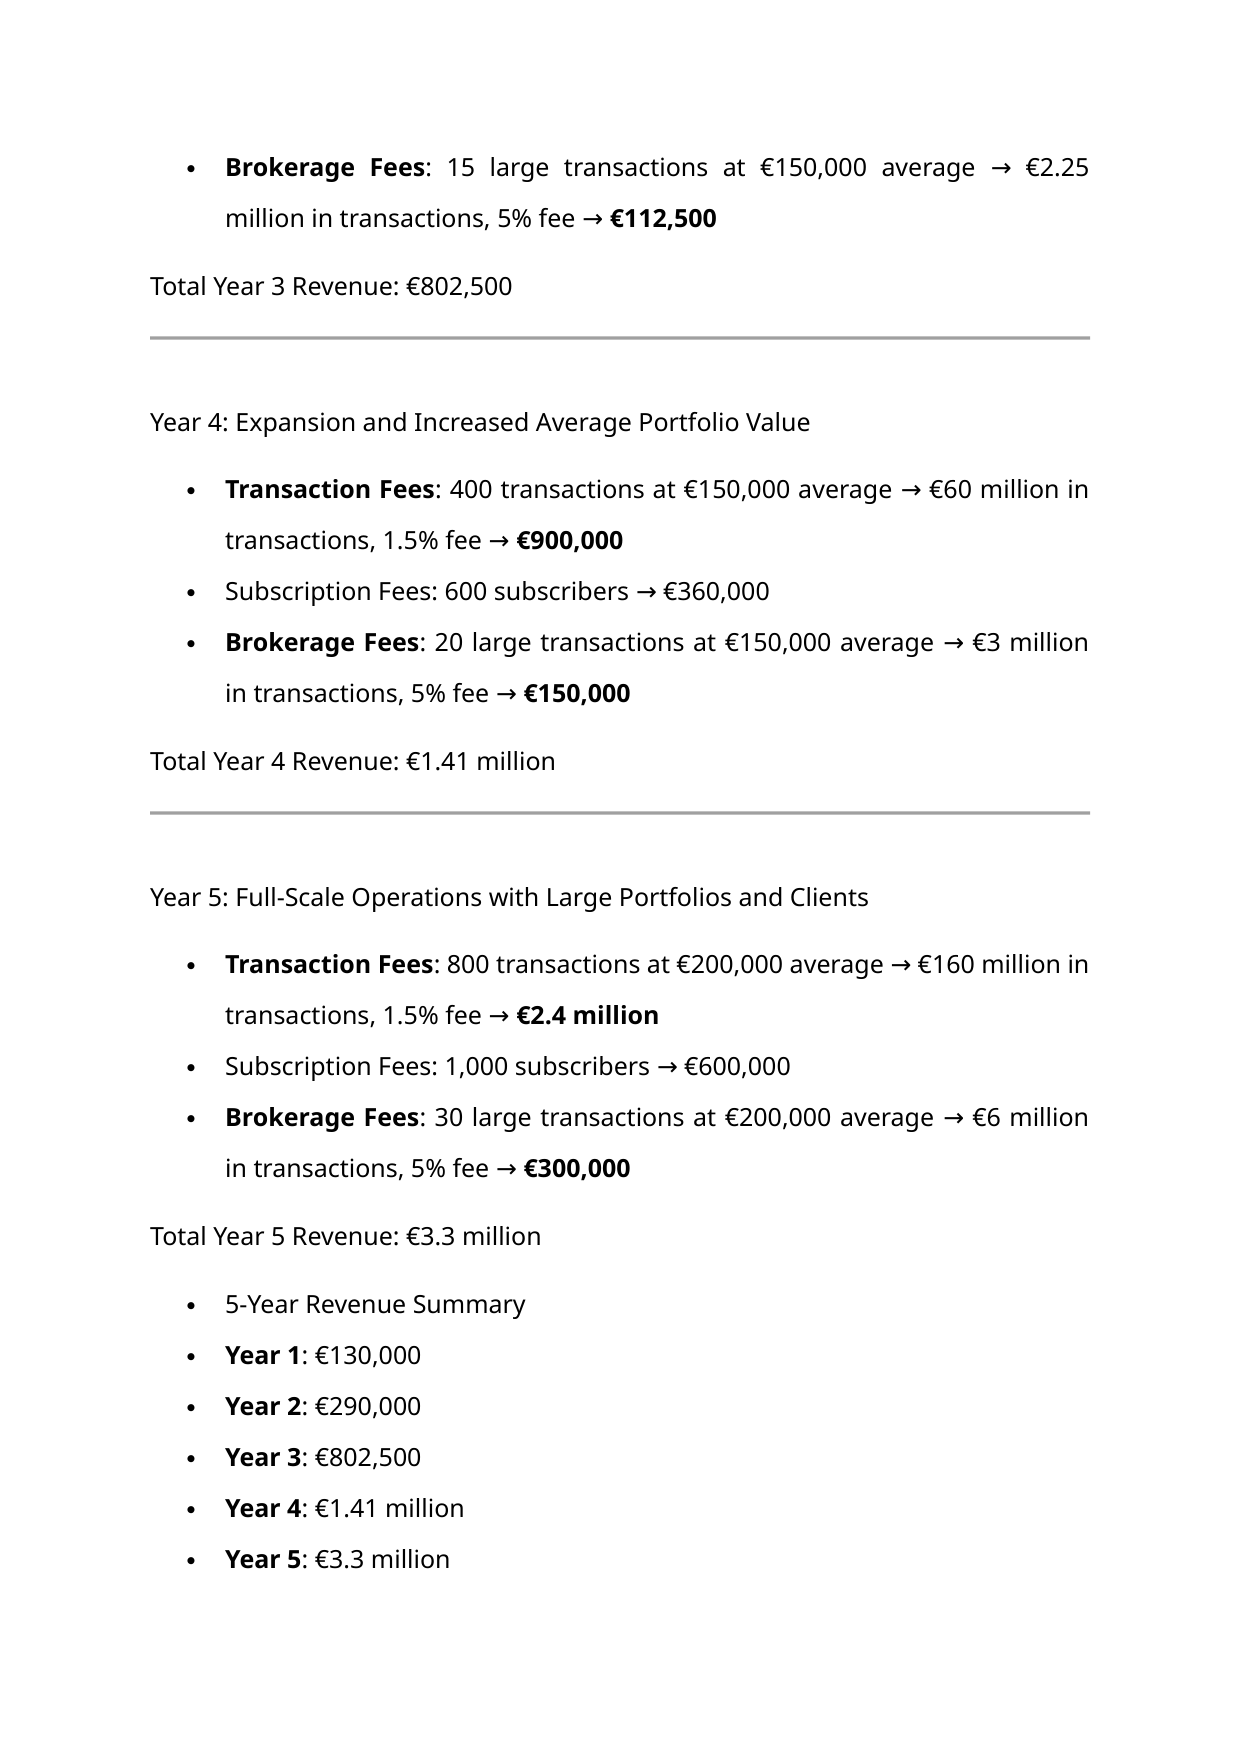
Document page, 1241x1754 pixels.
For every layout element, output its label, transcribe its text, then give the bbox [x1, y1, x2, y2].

list Brokerage Fees: 20 large transactions at €150,000 average → €3 million in transactions, 5% fee → €150,000 [187, 625, 1090, 710]
list Brokerage Fees: 30 large transactions at €200,000 average → €6 million in transactions, 5% fee → €300,000 [187, 1100, 1090, 1185]
text Year 5: Full-Scale Operations with Large Portfolios and Clients [150, 879, 1090, 913]
text Total Year 4 Revenue: €1.41 million [150, 744, 1090, 778]
list Year 4: €1.41 million [187, 1491, 1090, 1525]
list Year 2: €290,000 [187, 1388, 1090, 1423]
list Year 5: €3.3 million [187, 1542, 1090, 1576]
list Transaction Fees: 800 transactions at €200,000 average → €160 million in transactions, 1.5% fee → €2.4 million [187, 947, 1090, 1032]
list Year 1: €130,000 [187, 1337, 1090, 1372]
list Transaction Fees: 400 transactions at €150,000 average → €60 million in transactions, 1.5% fee → €900,000 [187, 472, 1090, 557]
text Year 4: Expansion and Increased Average Portfolio Value [150, 404, 1090, 438]
list Year 3: €802,500 [187, 1439, 1090, 1474]
list Brokerage Fees: 15 large transactions at €150,000 average → €2.25 million in transactions, 5% fee → €112,500 [187, 150, 1090, 235]
text Total Year 5 Revenue: €3.3 million [150, 1219, 1090, 1253]
list 5-Year Revenue Summary [187, 1286, 1090, 1321]
text Total Year 3 Revenue: €802,500 [150, 269, 1090, 303]
list Subscription Fees: 600 subscribers → €360,000 [187, 574, 1090, 608]
list Subscription Fees: 1,000 subscribers → €600,000 [187, 1049, 1090, 1083]
